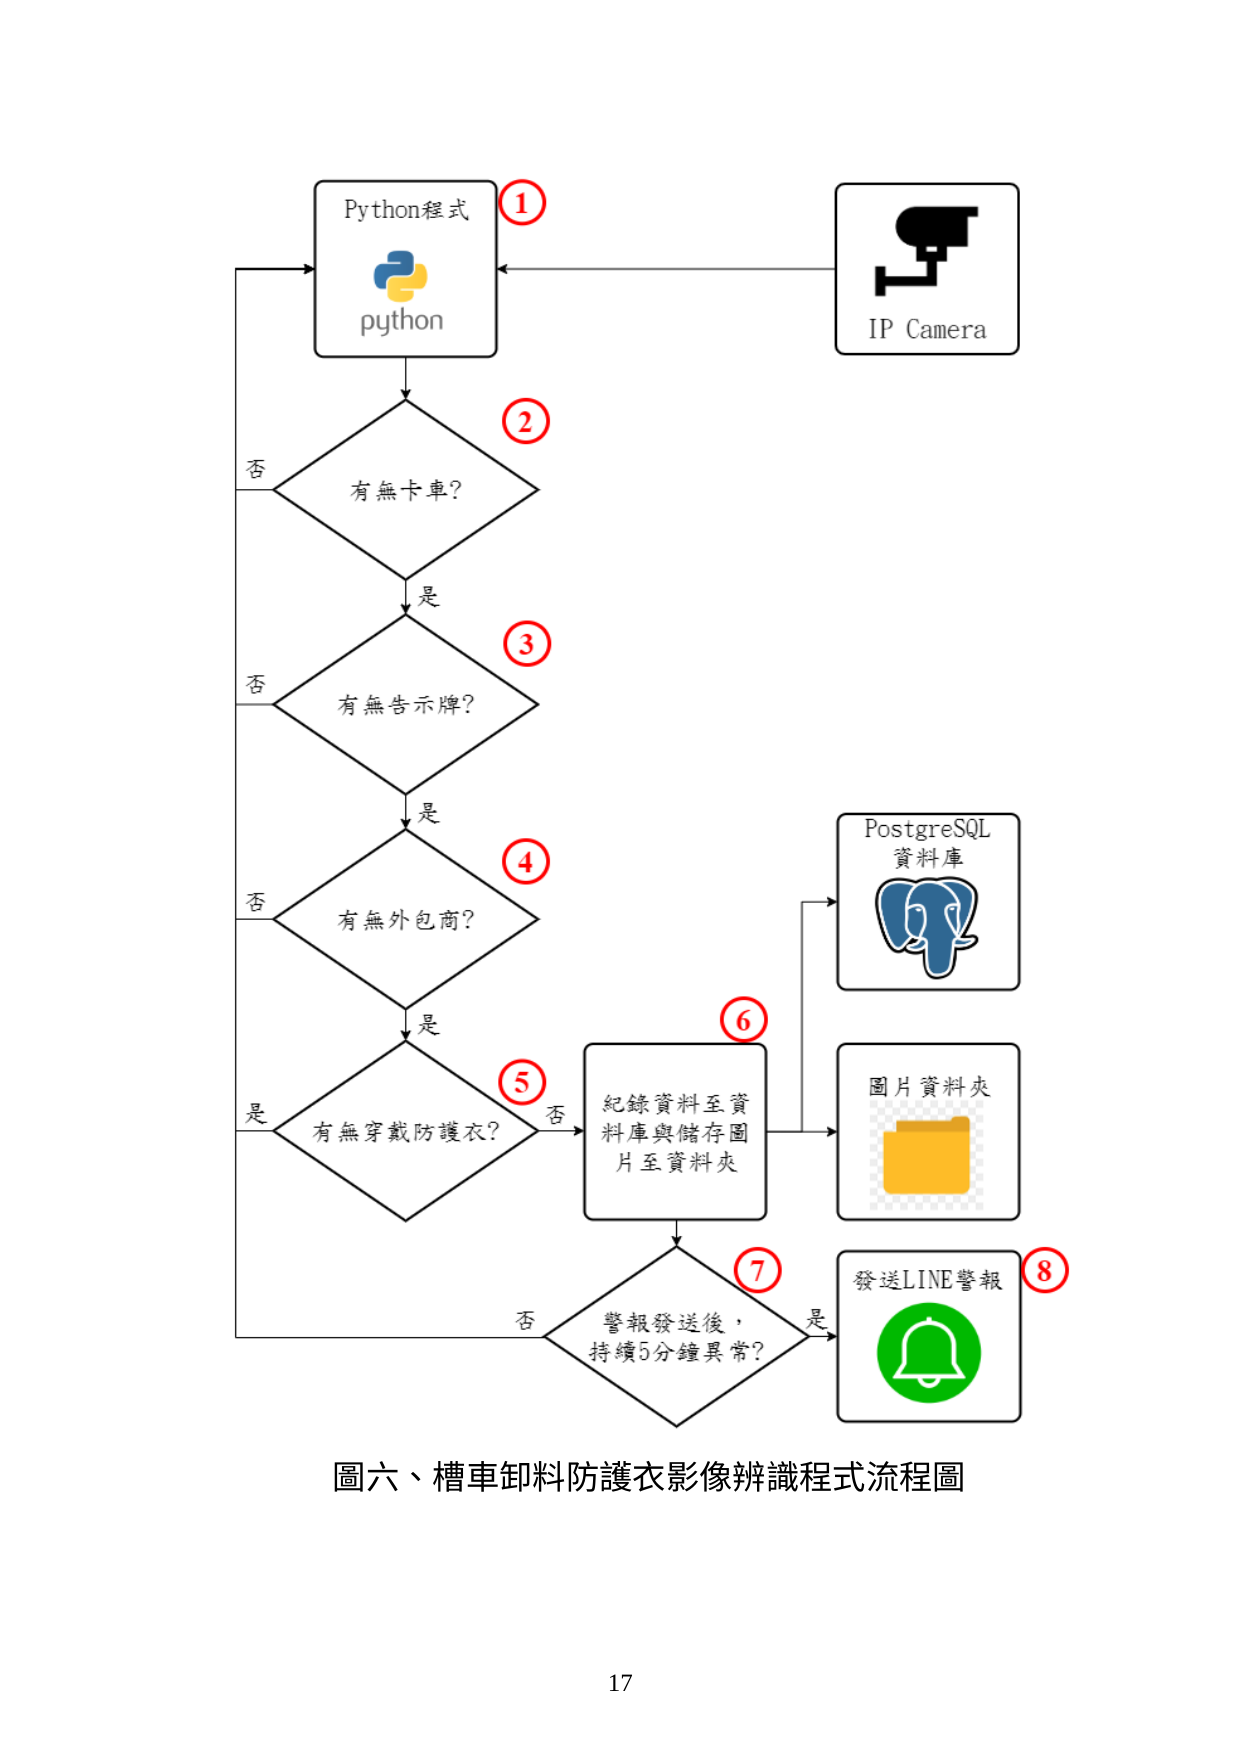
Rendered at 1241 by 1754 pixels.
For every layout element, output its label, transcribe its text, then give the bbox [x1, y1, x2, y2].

text 圖六、槽車卸料防護衣影像辨識程式流程圖 [118, 1460, 1122, 1497]
picture [147, 145, 1093, 1460]
